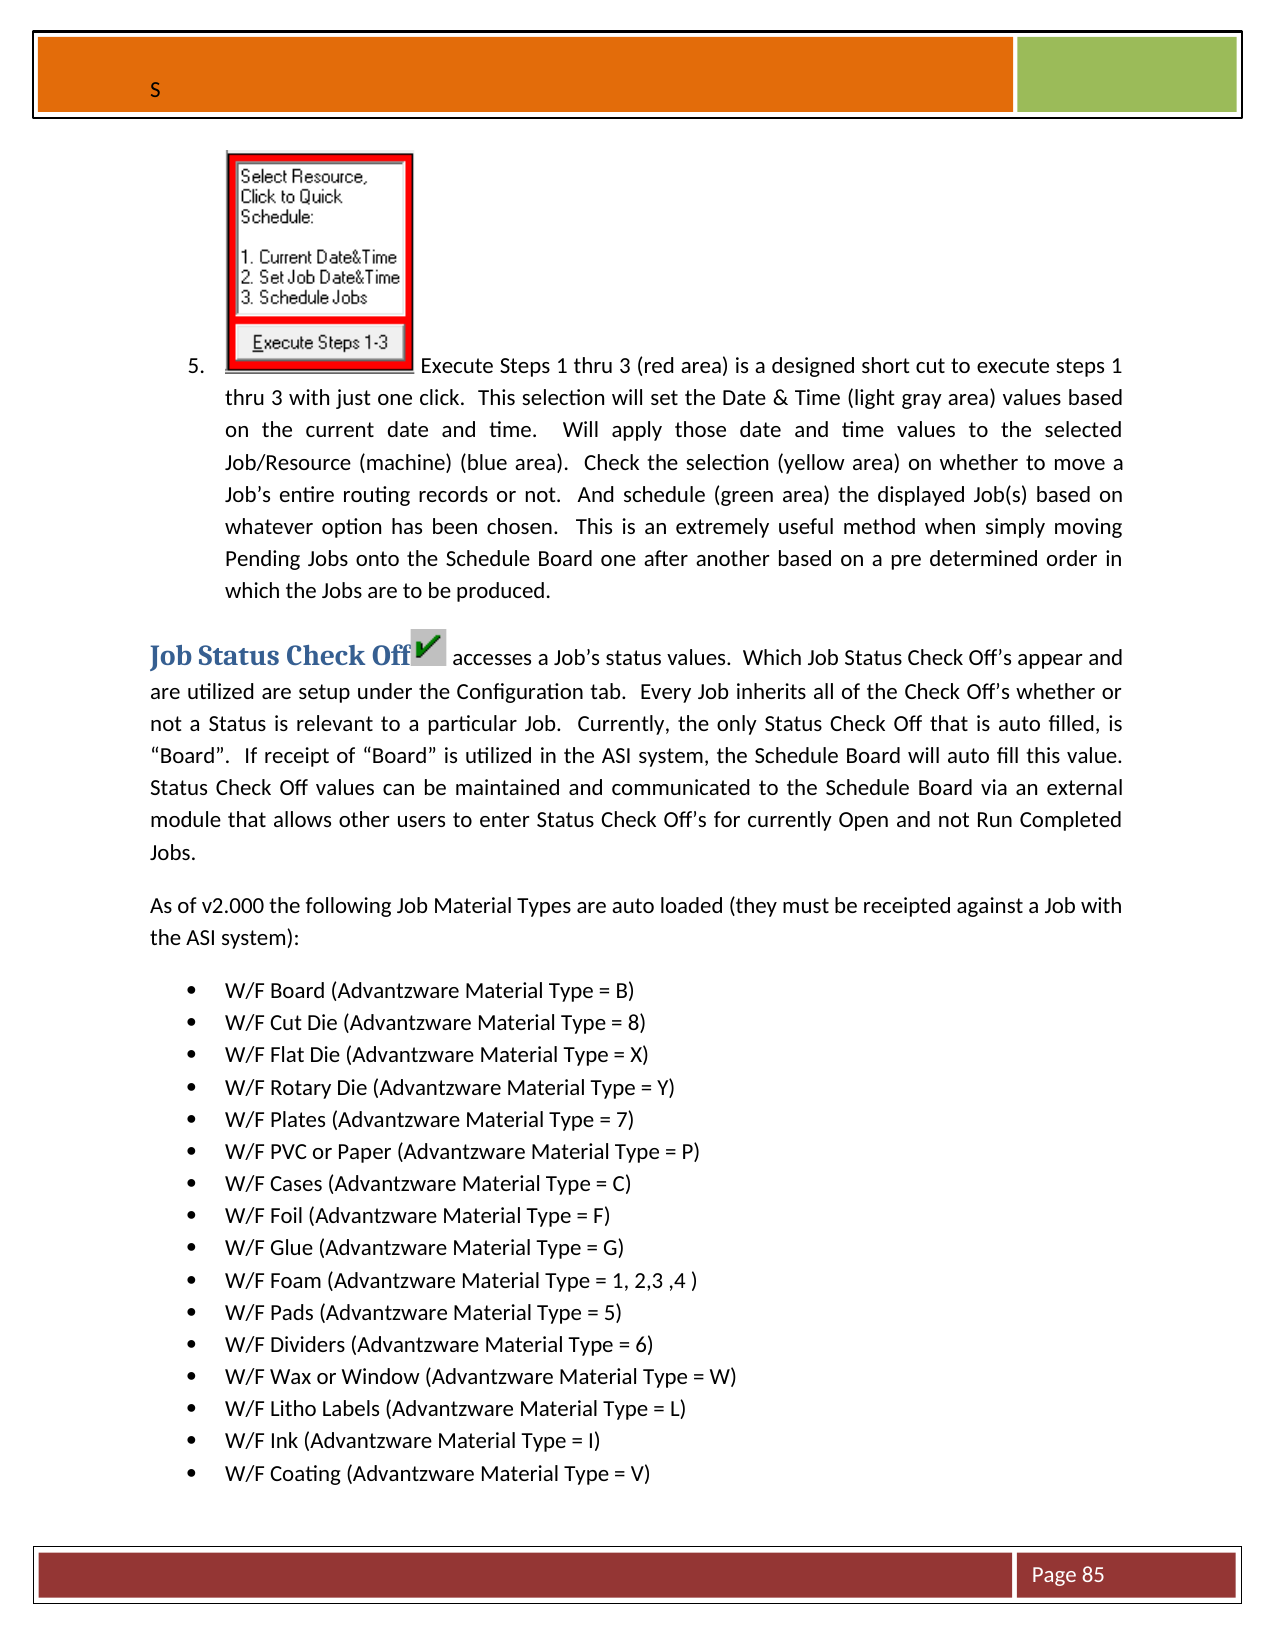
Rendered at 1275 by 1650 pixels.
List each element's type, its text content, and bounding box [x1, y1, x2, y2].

list W/F Coating (Advantzware Material Type = V) [187, 1459, 1125, 1487]
list W/F Foil (Advantzware Material Type = F) [187, 1201, 1125, 1229]
list W/F Rotary Die (Advantzware Material Type = Y) [187, 1073, 1125, 1101]
picture [410, 629, 447, 666]
list W/F Litho Labels (Advantzware Material Type = L) [187, 1394, 1125, 1422]
list W/F Ink (Advantzware Material Type = I) [187, 1427, 1125, 1455]
list W/F PVC or Paper (Advantzware Material Type = P) [187, 1137, 1125, 1165]
picture [225, 150, 415, 374]
list Execute Steps 1 thru 3 (red area) is a designed short cut to execute steps 1 thru 3 with just one click. This selection will set the Date & Time (light gray area) values based on the current date and time. Will apply those date and time values to the selected Job/Resource (machine) (blue area). Check the selection (yellow area) on whether to move a Job’s entire routing records or not. And schedule (green area) the displayed Job(s) based on whatever option has been chosen. This is an extremely useful method when simply moving Pending Jobs onto the Schedule Board one after another based on a pre determined order in which the Jobs are to be produced. [187, 150, 1125, 604]
list W/F Plates (Advantzware Material Type = 7) [187, 1105, 1125, 1133]
list W/F Wax or Window (Advantzware Material Type = W) [187, 1362, 1125, 1390]
text Job Status Check Off accesses a Job’s status values. Which Job Status Check Off’s appear and are utilized are setup under the Configuration tab. Every Job inherits all of the Check Off’s whether or not a Status is relevant to a particular Job. Currently, the only Status Check Off that is auto filled, is “Board”. If receipt of “Board” is utilized in the ASI system, the Schedule Board will auto fill this value. Status Check Off values can be maintained and communicated to the Schedule Board via an external module that allows other users to enter Status Check Off’s for currently Open and not Run Completed Jobs. [150, 629, 1125, 866]
list W/F Glue (Advantzware Material Type = G) [187, 1233, 1125, 1262]
text As of v2.000 the following Job Material Types are auto loaded (they must be receipted against a Job with the ASI system): [150, 891, 1125, 951]
list W/F Flat Die (Advantzware Material Type = X) [187, 1040, 1125, 1068]
list W/F Pads (Advantzware Material Type = 5) [187, 1298, 1125, 1326]
list W/F Dividers (Advantzware Material Type = 6) [187, 1330, 1125, 1358]
list W/F Cut Die (Advantzware Material Type = 8) [187, 1008, 1125, 1036]
list W/F Cases (Advantzware Material Type = C) [187, 1169, 1125, 1197]
list W/F Board (Advantzware Material Type = B) [187, 976, 1125, 1004]
list W/F Foam (Advantzware Material Type = 1, 2,3 ,4 ) [187, 1266, 1125, 1294]
